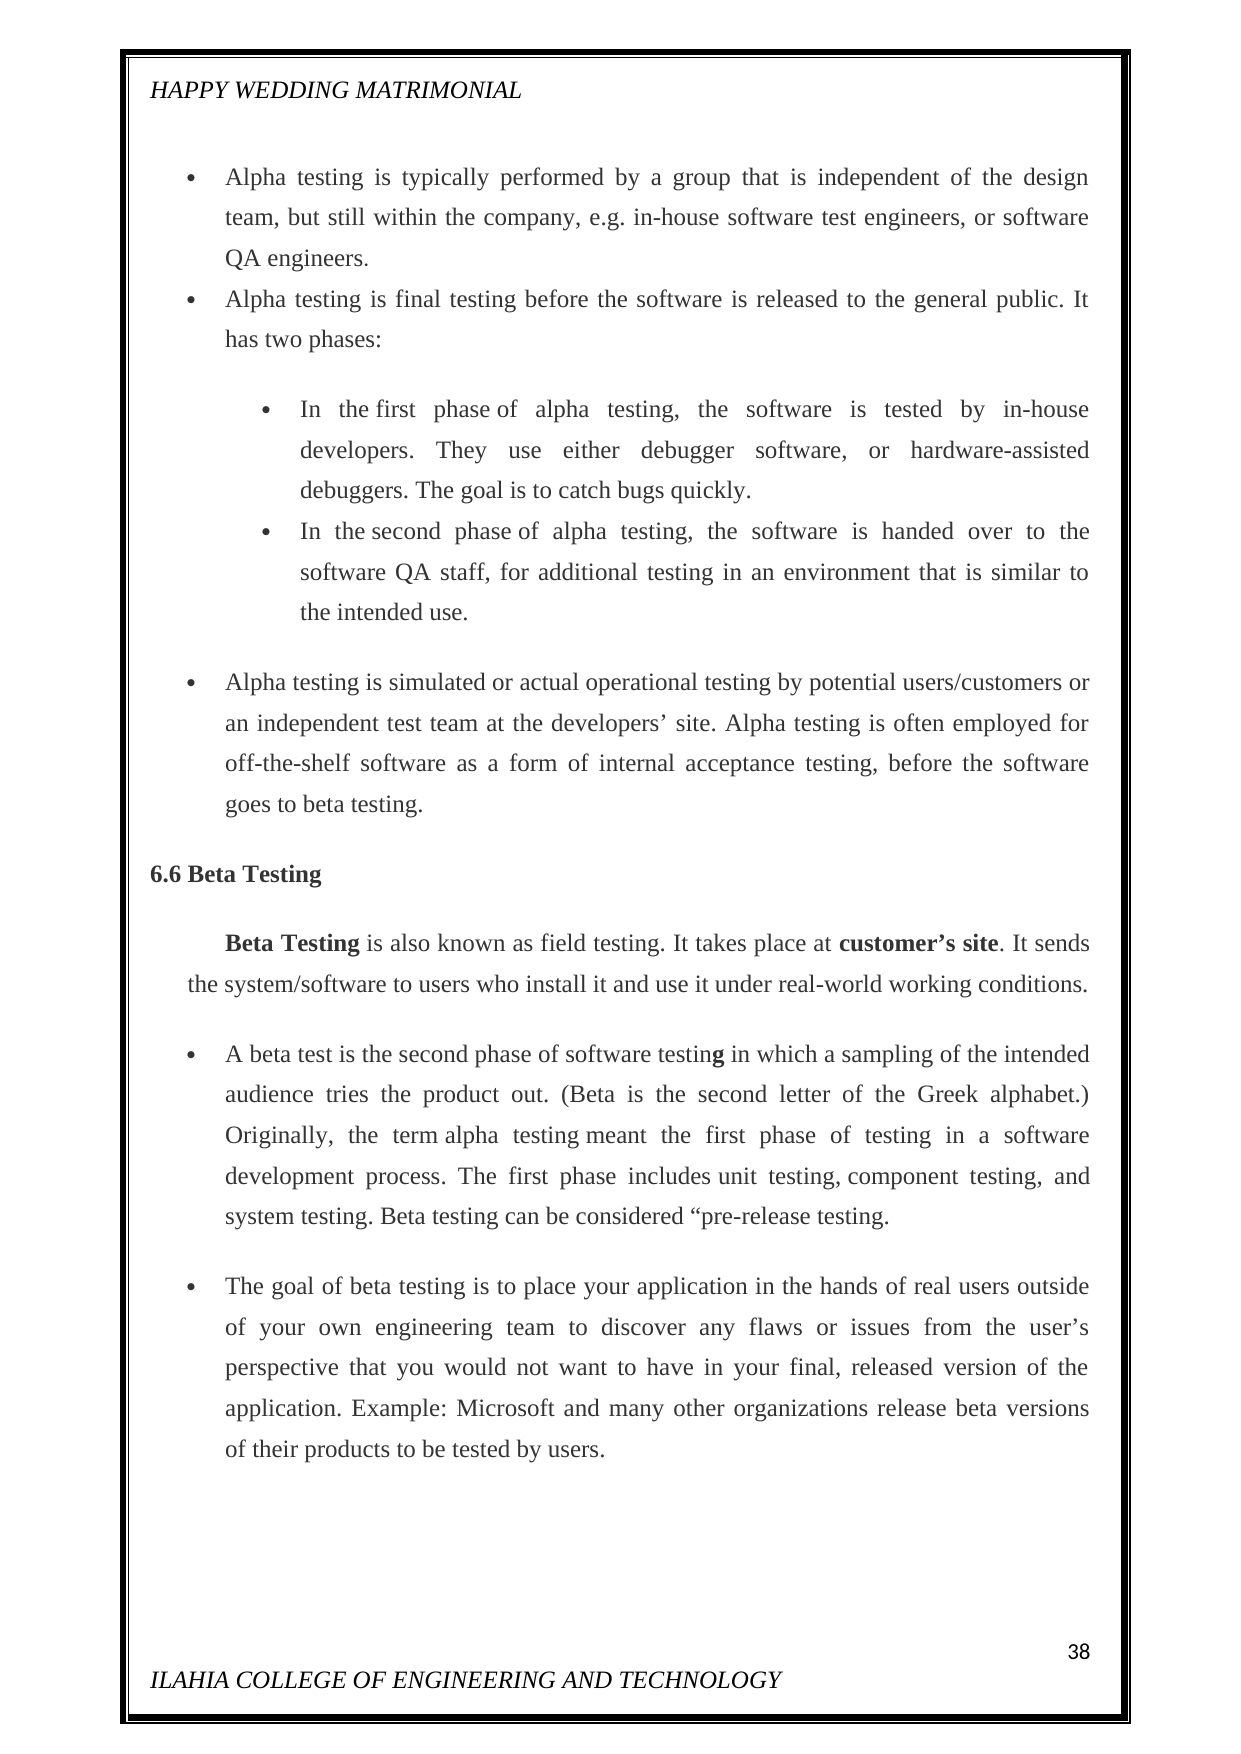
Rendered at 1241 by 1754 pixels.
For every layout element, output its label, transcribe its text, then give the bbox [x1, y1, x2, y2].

list In the second phase of alpha testing, the software is handed over to the software QA staff, for additional testing in an environment that is similar to the intended use. [262, 504, 1090, 626]
list Alpha testing is typically performed by a group that is independent of the design team, but still within the company, e.g. in-house software test engineers, or software QA engineers. [187, 150, 1090, 272]
list The goal of beta testing is to place your application in the hands of real users outside of your own engineering team to discover any flaws or issues from the user’s perspective that you would not want to have in your final, released version of the application. Example: Microsoft and many other organizations release beta versions of their products to be tested by users. [187, 1259, 1090, 1462]
text 6.6 Beta Testing [150, 847, 1090, 887]
text Beta Testing is also known as field testing. It takes place at customer’s site. It sends the system/software to users who install it and use it under real-world working conditions. [187, 917, 1090, 998]
list A beta test is the second phase of software testing in which a sampling of the intended audience tries the product out. (Beta is the second letter of the Greek alphabet.) Originally, the term alpha testing meant the first phase of testing in a software development process. The first phase includes unit testing, component testing, and system testing. Beta testing can be considered “pre-release testing. [187, 1027, 1090, 1230]
list Alpha testing is simulated or actual operational testing by potential users/customers or an independent test team at the developers’ site. Alpha testing is often employed for off-the-shelf software as a form of internal acceptance testing, before the software goes to beta testing. [187, 655, 1090, 818]
list Alpha testing is final testing before the software is released to the general public. It has two phases: [187, 272, 1090, 353]
list In the first phase of alpha testing, the software is tested by in-house developers. They use either debugger software, or hardware-assisted debuggers. The goal is to catch bugs quickly. [262, 382, 1090, 504]
